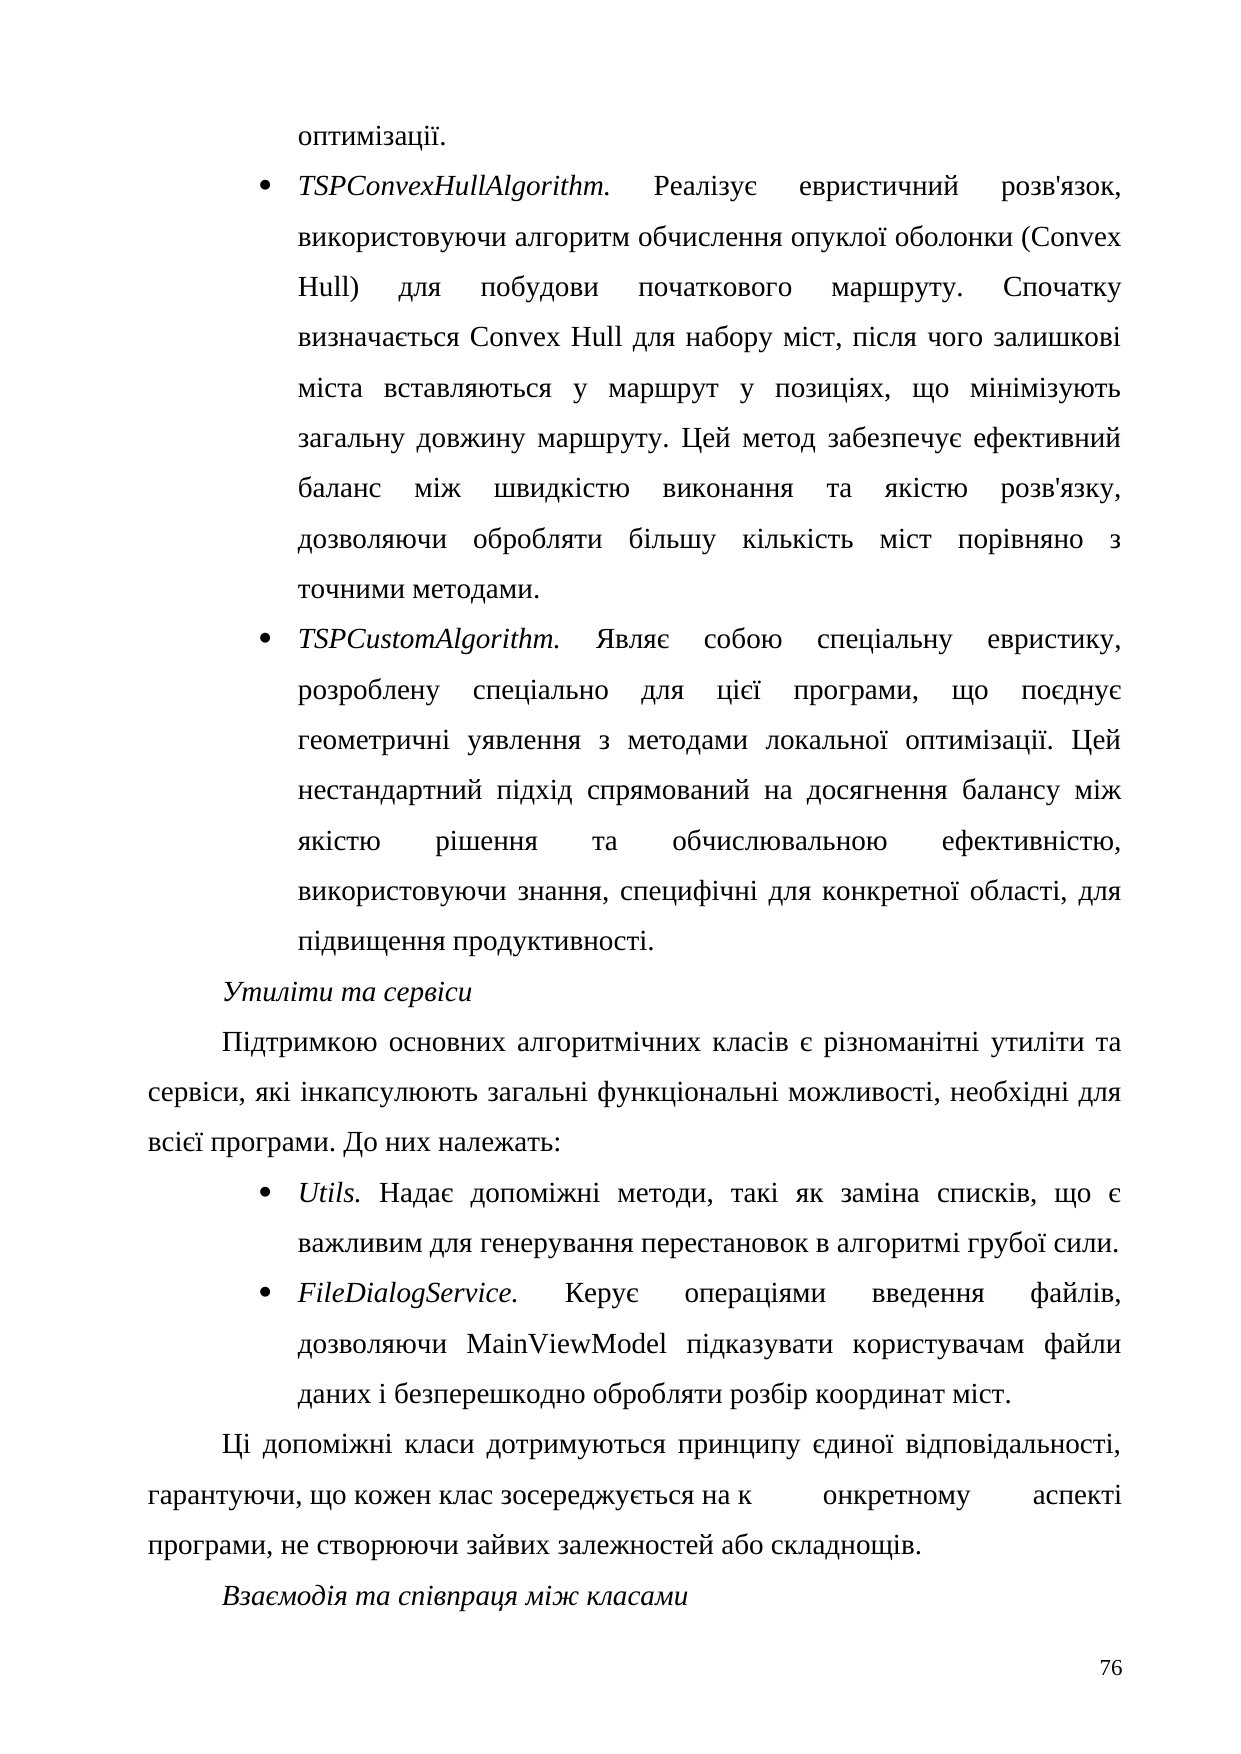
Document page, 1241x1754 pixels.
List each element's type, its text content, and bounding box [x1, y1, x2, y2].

list TSPConvexHullAlgorithm. Реалізує евристичний розв'язок, використовуючи алгоритм обчислення опуклої оболонки (Convex Hull) для побудови початкового маршруту. Спочатку визначається Convex Hull для набору міст, після чого залишкові міста вставляються у маршрут у позиціях, що мінімізують загальну довжину маршруту. Цей метод забезпечує ефективний баланс між швидкістю виконання та якістю розв'язку, дозволяючи обробляти більшу кількість міст порівняно з точними методами. [260, 168, 1122, 604]
text Утиліти та сервіси [148, 974, 1122, 1007]
list FileDialogService. Керує операціями введення файлів, дозволяючи MainViewModel підказувати користувачам файли даних і безперешкодно обробляти розбір координат міст. [260, 1276, 1122, 1410]
list Utils. Надає допоміжні методи, такі як заміна списків, що є важливим для генерування перестановок в алгоритмі грубої сили. [260, 1175, 1122, 1259]
text Ці допоміжні класи дотримуються принципу єдиної відповідальності, гарантуючи, що кожен клас зосереджується на к онкретному аспекті програми, не створюючи зайвих залежностей або складнощів. [148, 1427, 1122, 1561]
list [260, 118, 1122, 152]
text Підтримкою основних алгоритмічних класів є різноманітні утиліти та сервіси, які інкапсулюють загальні функціональні можливості, необхідні для всієї програми. До них належать: [148, 1024, 1122, 1158]
list TSPCustomAlgorithm. Являє собою спеціальну евристику, розроблену спеціально для цієї програми, що поєднує геометричні уявлення з методами локальної оптимізації. Цей нестандартний підхід спрямований на досягнення балансу між якістю рішення та обчислювальною ефективністю, використовуючи знання, специфічні для конкретної області, для підвищення продуктивності. [260, 621, 1122, 957]
text Взаємодія та співпраця між класами [148, 1578, 1122, 1611]
